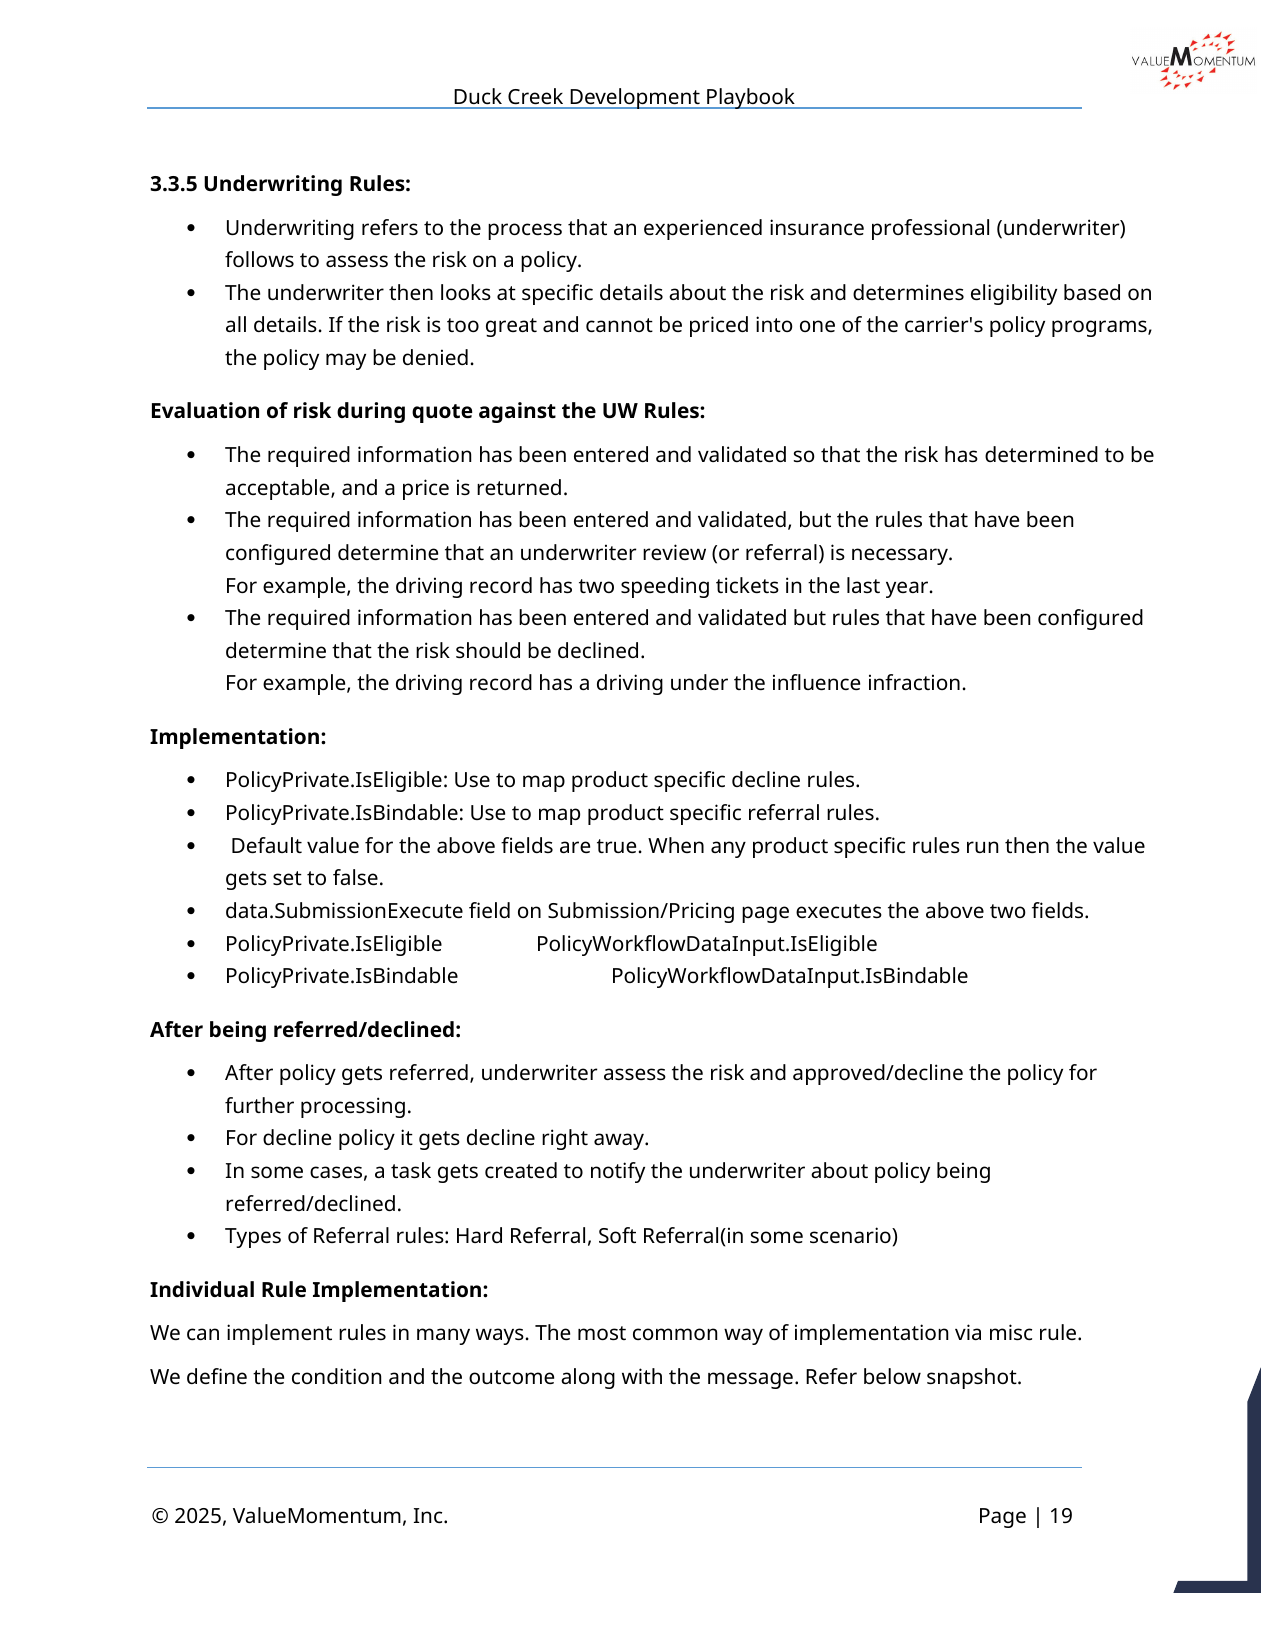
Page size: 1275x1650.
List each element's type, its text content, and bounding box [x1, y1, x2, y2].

list For decline policy it gets decline right away. [187, 1123, 1165, 1152]
list Underwriting refers to the process that an experienced insurance professional (underwriter) follows to assess the risk on a policy. [187, 213, 1165, 274]
text After being referred/declined: [150, 1015, 1165, 1043]
text Individual Rule Implementation: [150, 1275, 1165, 1303]
list In some cases, a task gets created to notify the underwriter about policy being referred/declined. [187, 1156, 1165, 1217]
list The required information has been entered and validated but rules that have been configured determine that the risk should be declined. For example, the driving record has a driving under the influence infraction. [187, 603, 1165, 697]
text We define the condition and the outcome along with the message. Refer below snapshot. [150, 1362, 1165, 1391]
list The underwriter then looks at specific details about the risk and determines eligibility based on all details. If the risk is too great and cannot be priced into one of the carrier's policy programs, the policy may be denied. [187, 278, 1165, 372]
list The required information has been entered and validated, but the rules that have been configured determine that an underwriter review (or referral) is necessary. For example, the driving record has two speeding tickets in the last year. [187, 506, 1165, 599]
list Default value for the above fields are true. When any product specific rules run then the value gets set to false. [187, 831, 1165, 892]
list Types of Referral rules: Hard Referral, Soft Referral(in some scenario) [187, 1221, 1165, 1250]
list PolicyPrivate.IsEligible PolicyWorkflowDataInput.IsEligible [187, 929, 1165, 957]
list PolicyPrivate.IsEligible: Use to map product specific decline rules. [187, 766, 1165, 794]
text 3.3.5 Underwriting Rules: [150, 169, 1165, 198]
text Implementation: [150, 722, 1165, 750]
list data.SubmissionExecute field on Submission/Pricing page executes the above two fields. [187, 896, 1165, 924]
picture [1130, 27, 1257, 94]
list After policy gets referred, underwriter assess the risk and approved/decline the policy for further processing. [187, 1058, 1165, 1119]
list The required information has been entered and validated so that the risk has determined to be acceptable, and a price is returned. [187, 440, 1165, 501]
list PolicyPrivate.IsBindable PolicyWorkflowDataInput.IsBindable [187, 961, 1165, 990]
text We can implement rules in many ways. The most common way of implementation via misc rule. [150, 1318, 1165, 1347]
list PolicyPrivate.IsBindable: Use to map product specific referral rules. [187, 798, 1165, 827]
text Evaluation of risk during quote against the UW Rules: [150, 397, 1165, 425]
